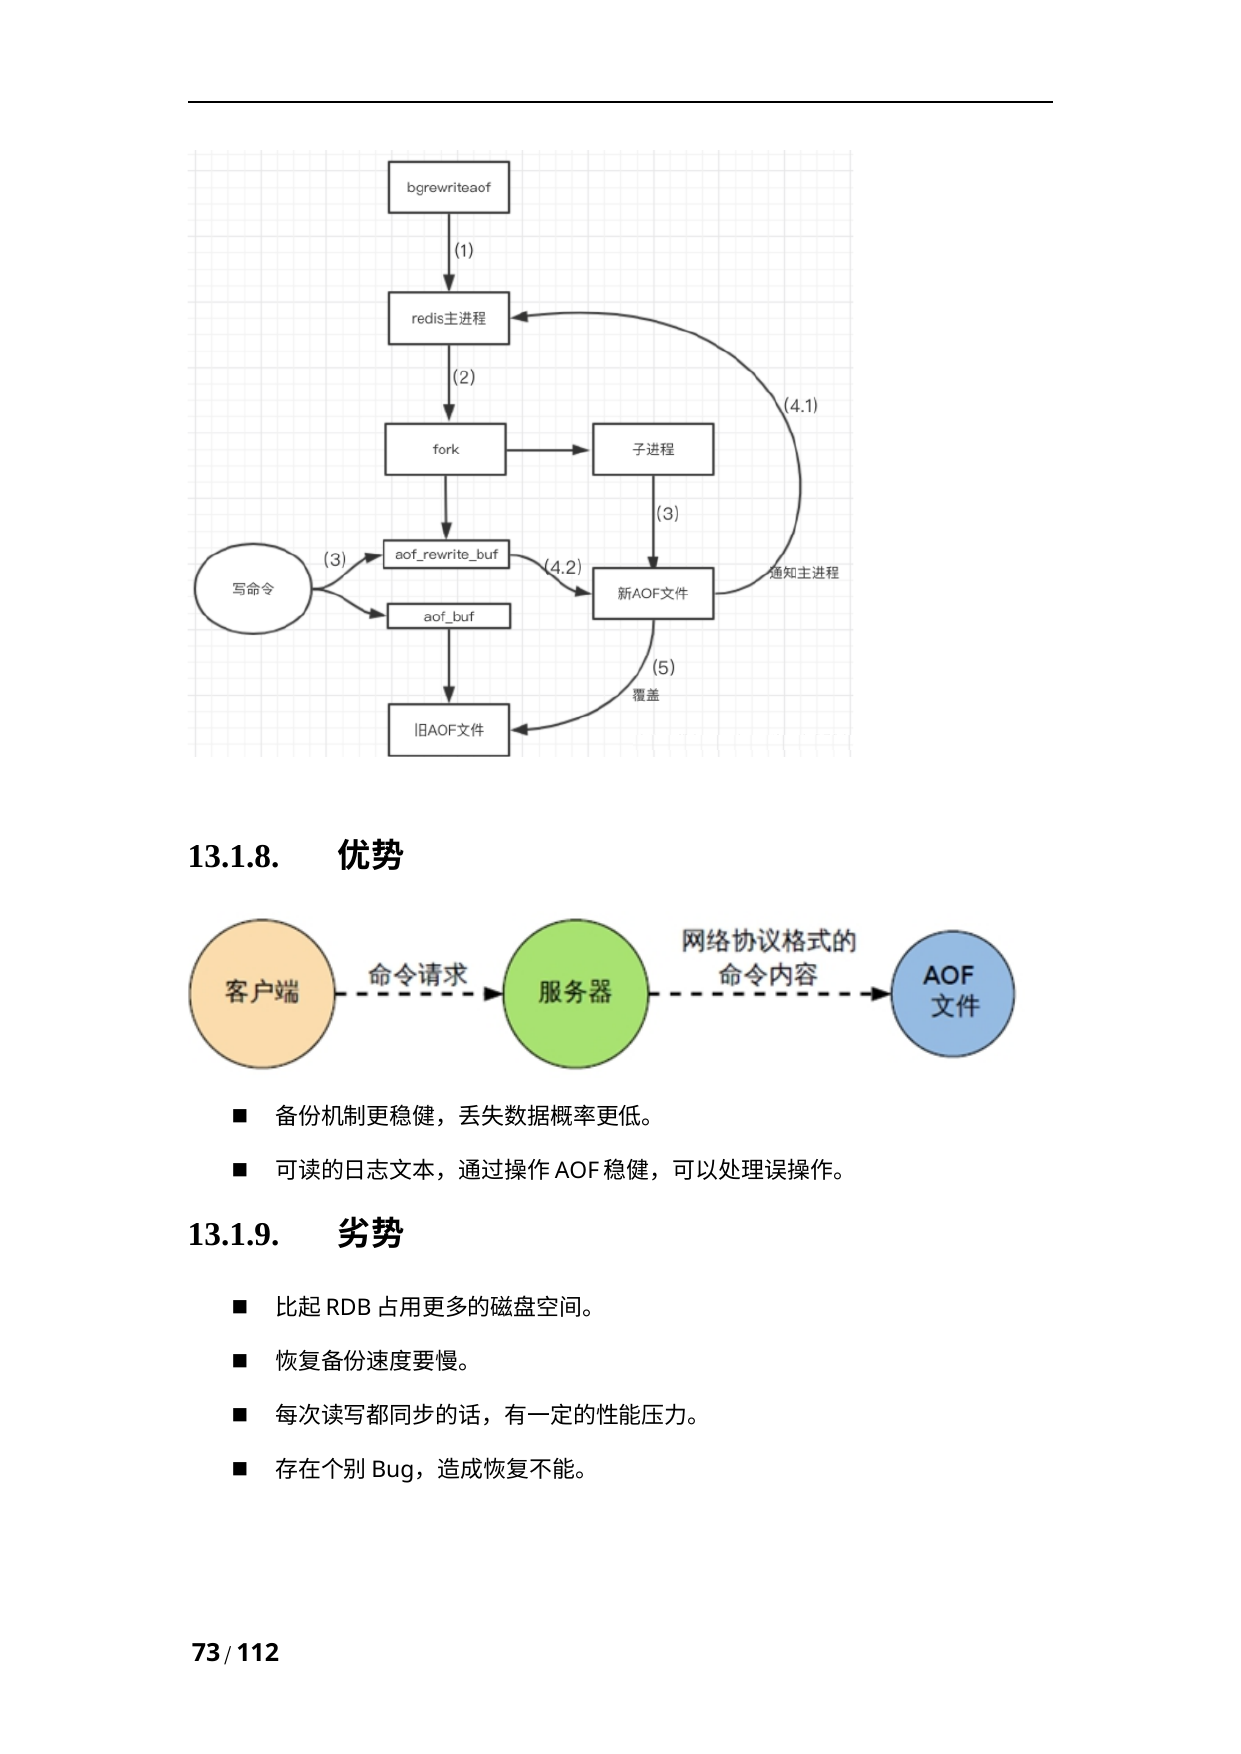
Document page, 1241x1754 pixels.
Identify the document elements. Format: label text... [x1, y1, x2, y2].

list 存在个别Bug，造成恢复不能。 [231, 1451, 1053, 1484]
list 每次读写都同步的话，有一定的性能压力。 [231, 1397, 1053, 1430]
list 恢复备份速度要慢。 [231, 1343, 1053, 1376]
list 优势 [187, 829, 1053, 877]
list 备份机制更稳健，丢失数据概率更低。 [231, 1098, 1053, 1131]
list 比起RDB占用更多的磁盘空间。 [231, 1289, 1053, 1322]
list 可读的日志文本，通过操作AOF稳健，可以处理误操作。 [231, 1152, 1053, 1186]
picture [187, 911, 1025, 1078]
list 劣势 [187, 1206, 1053, 1254]
picture [187, 150, 854, 757]
